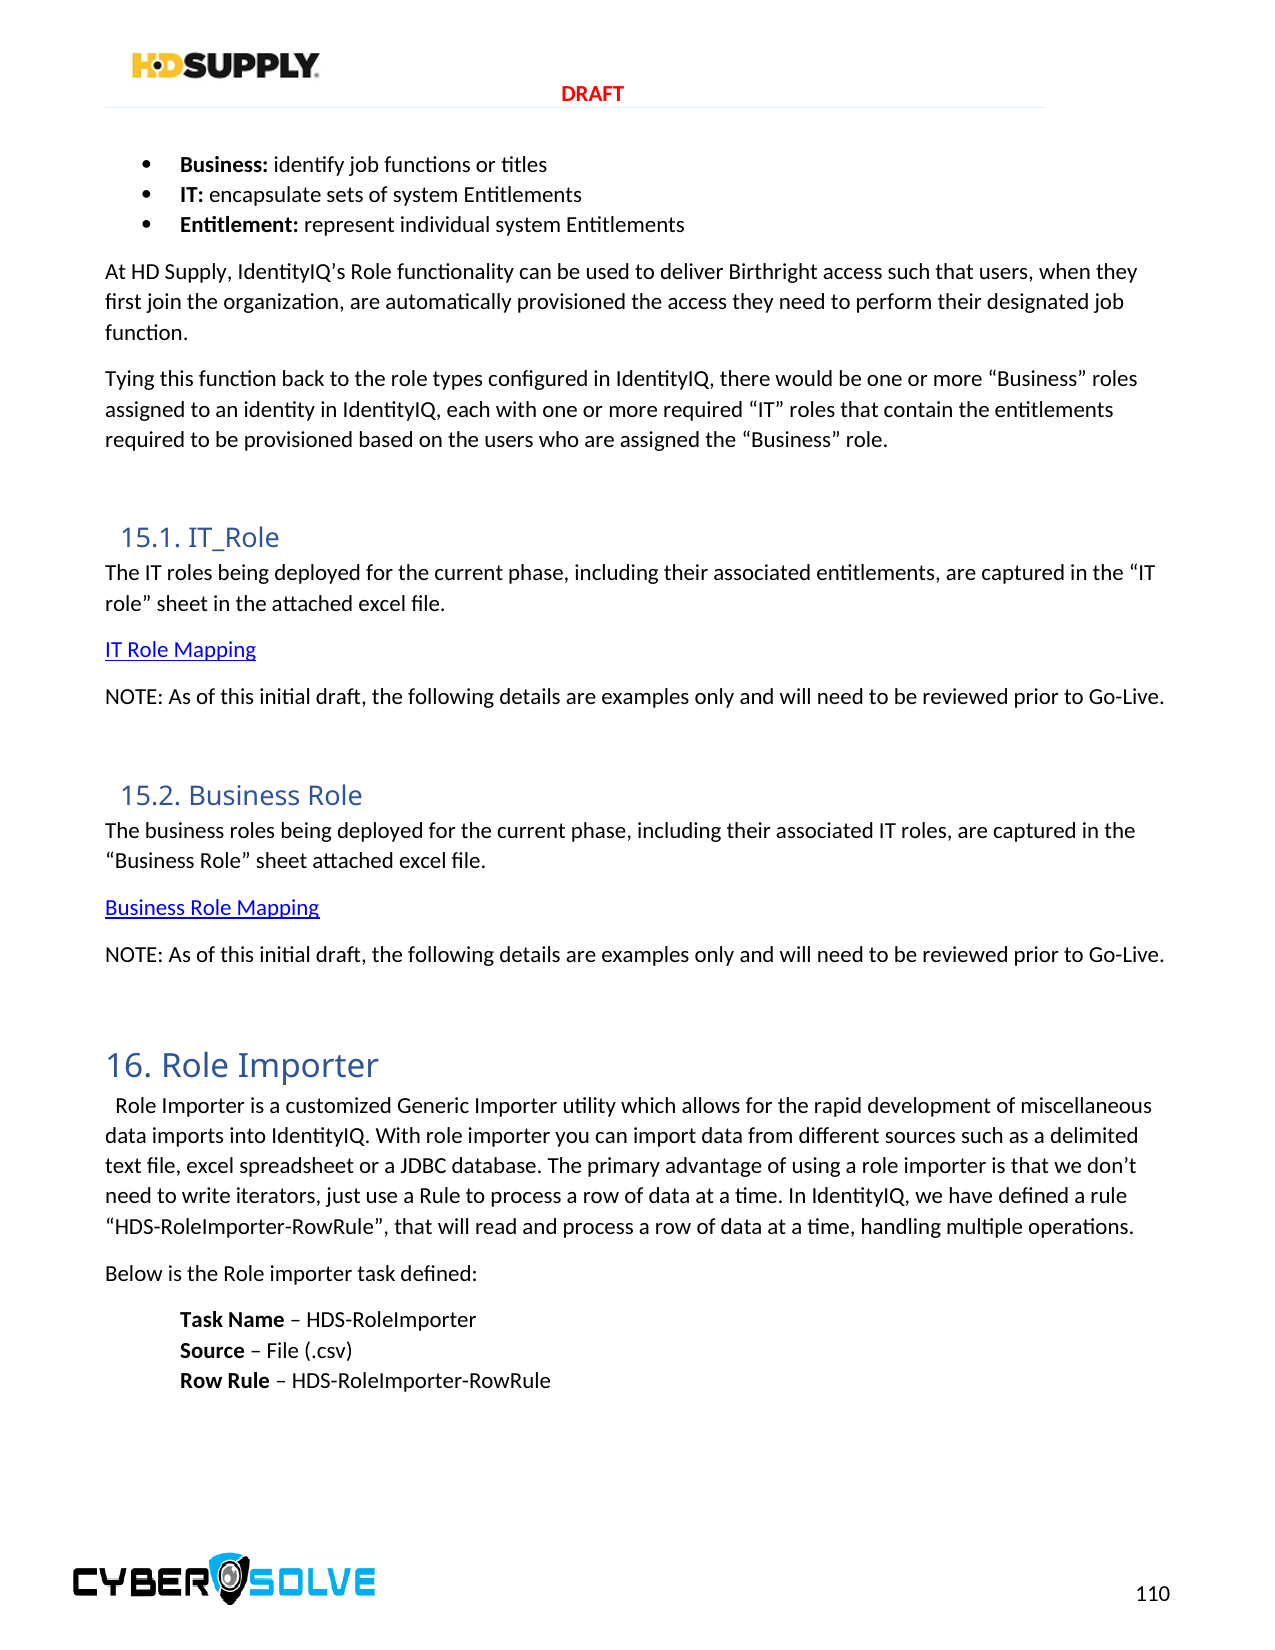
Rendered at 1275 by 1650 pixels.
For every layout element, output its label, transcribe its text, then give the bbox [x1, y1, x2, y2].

text Role Importer is a customized Generic Importer utility which allows for the rapid development of miscellaneous data imports into IdentityIQ. With role importer you can import data from different sources such as a delimited text file, excel spreadsheet or a JDBC database. The primary advantage of using a role importer is that we don’t need to write iterators, just use a Rule to process a row of data at a time. In IdentityIQ, we have defined a rule “HDS-RoleImporter-RowRule”, that will read and process a row of data at a time, handling multiple operations. [105, 1091, 1170, 1240]
text The IT roles being deployed for the current phase, including their associated entitlements, are captured in the “IT role” sheet in the attached excel file. [105, 558, 1170, 617]
subtitle Role Importer [105, 1042, 1170, 1087]
text The business roles being deployed for the current phase, including their associated IT roles, are captured in the “Business Role” sheet attached excel file. [105, 816, 1170, 874]
list Business: identify job functions or titles [142, 150, 1170, 178]
text NOTE: As of this initial draft, the following details are examples only and will need to be reviewed prior to Go-Live. [105, 682, 1170, 711]
list Row Rule – HDS-RoleImporter-RowRule [180, 1366, 1170, 1394]
text Business Role Mapping [105, 893, 1170, 921]
list Task Name – HDS-RoleImporter [180, 1306, 1170, 1334]
list Source – File (.csv) [180, 1336, 1170, 1364]
picture [110, 30, 344, 102]
list IT: encapsulate sets of system Entitlements [142, 180, 1170, 208]
text At HD Supply, IdentityIQ’s Role functionality can be used to deliver Birthright access such that users, when they first join the organization, are automatically provisioned the access they need to perform their designated job function. [105, 257, 1170, 346]
subtitle Business Role [120, 776, 1170, 813]
list Entitlement: represent individual system Entitlements [142, 210, 1170, 238]
text Below is the Role importer task defined: [105, 1259, 1170, 1287]
text Tying this function back to the role types configured in IdentityIQ, there would be one or more “Business” roles assigned to an identity in IdentityIQ, each with one or more required “IT” roles that contain the entitlements required to be provisioned based on the users who are assigned the “Business” role. [105, 364, 1170, 453]
text IT Role Mapping [105, 636, 1170, 664]
subtitle IT_Role [120, 519, 1170, 556]
text NOTE: As of this initial draft, the following details are examples only and will need to be reviewed prior to Go-Live. [105, 940, 1170, 968]
